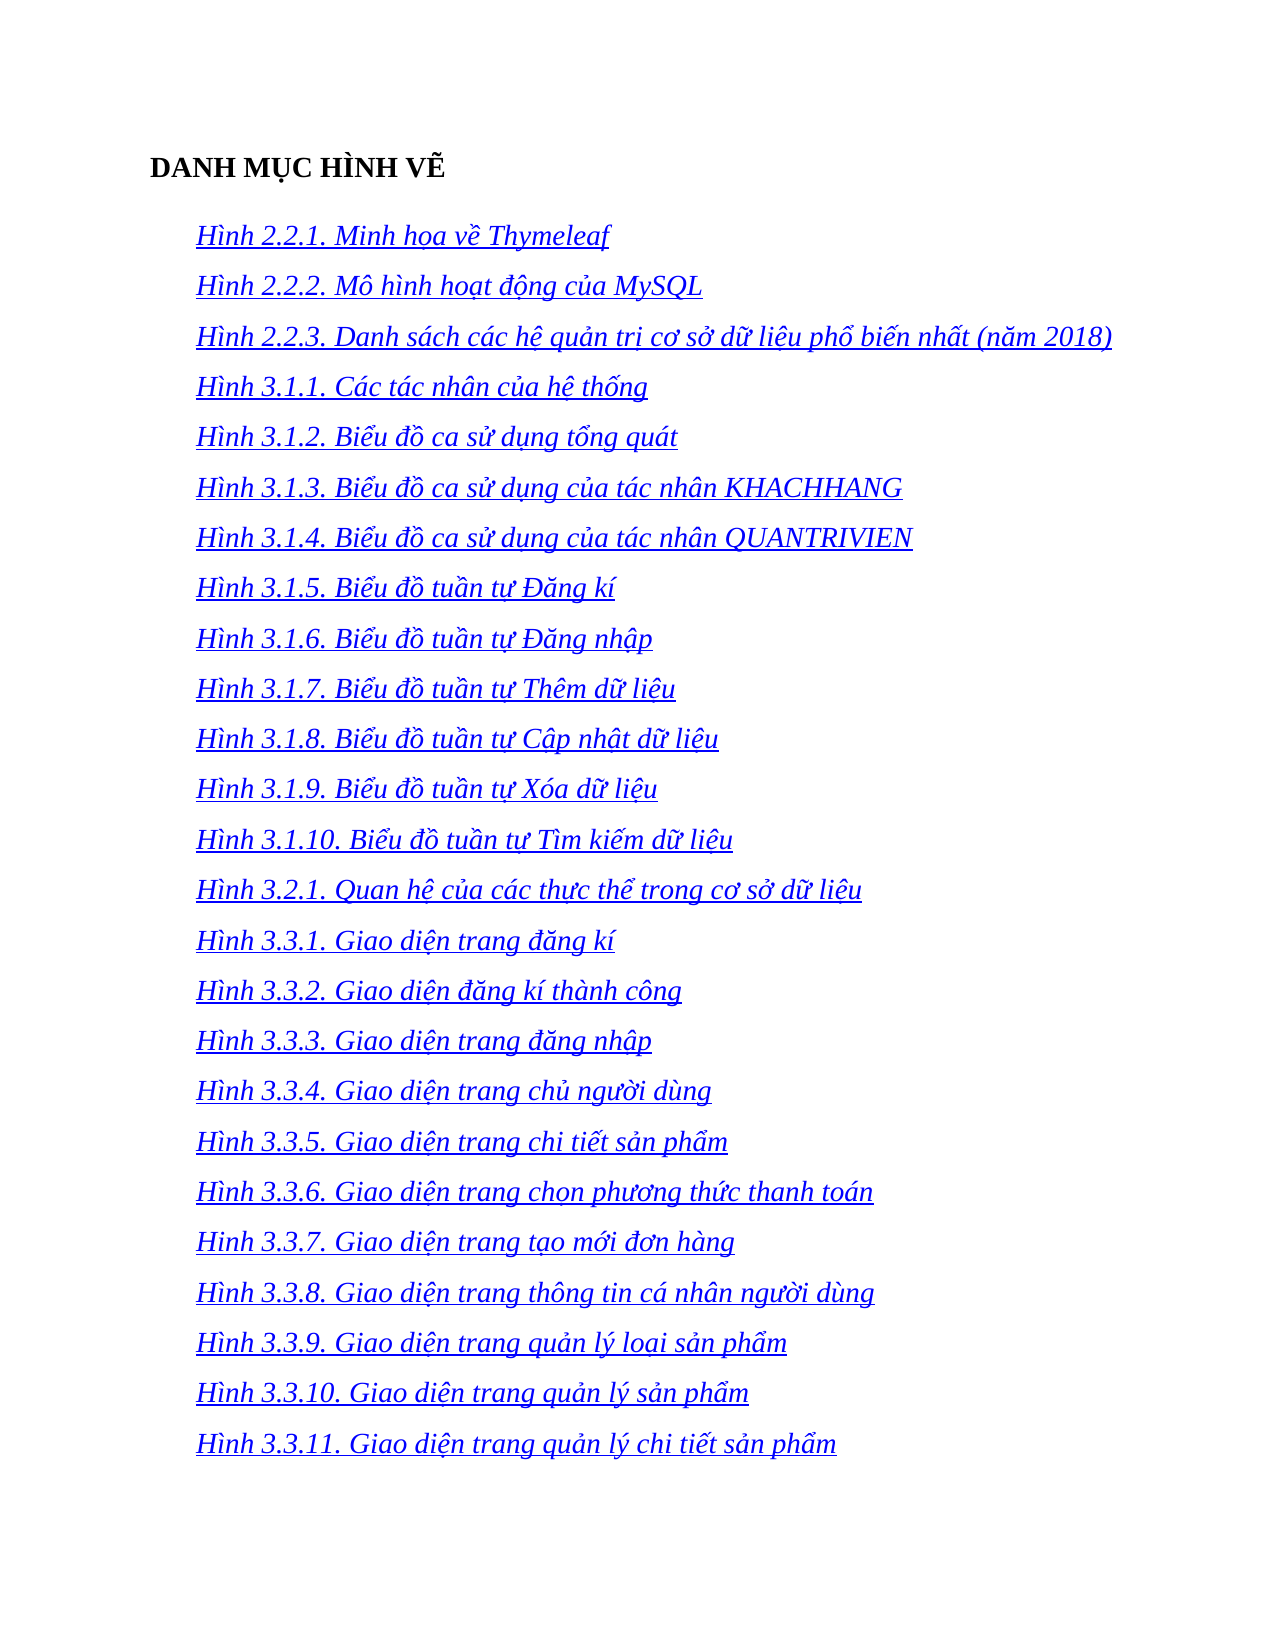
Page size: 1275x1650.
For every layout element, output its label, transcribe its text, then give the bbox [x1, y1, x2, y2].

text Hình 3.3.1. Giao diện trang đăng kí 39 [196, 923, 1125, 956]
text Hình 3.3.10. Giao diện trang quản lý sản phẩm 45 [196, 1375, 1125, 1409]
text Hình 3.1.3. Biểu đồ ca sử dụng của tác nhân KHACHHANG 15 [196, 470, 1125, 503]
text Hình 3.3.9. Giao diện trang quản lý loại sản phẩm 44 [196, 1325, 1125, 1359]
text Hình 3.1.9. Biểu đồ tuần tự Xóa dữ liệu 31 [196, 772, 1125, 805]
text Hình 3.1.8. Biểu đồ tuần tự Cập nhật dữ liệu 30 [196, 721, 1125, 755]
text Hình 3.1.1. Các tác nhân của hệ thống 13 [196, 369, 1125, 403]
text Hình 3.3.5. Giao diện trang chi tiết sản phẩm 42 [196, 1124, 1125, 1157]
text Hình 3.3.3. Giao diện trang đăng nhập 40 [196, 1023, 1125, 1057]
text Hình 3.1.5. Biểu đồ tuần tự Đăng kí 27 [196, 570, 1125, 604]
text DANH MỤC HÌNH VẼ [150, 150, 1125, 183]
text Hình 3.3.11. Giao diện trang quản lý chi tiết sản phẩm 45 [196, 1426, 1125, 1459]
text Hình 3.1.2. Biểu đồ ca sử dụng tổng quát 14 [196, 419, 1125, 453]
text Hình 3.3.4. Giao diện trang chủ người dùng 41 [196, 1073, 1125, 1107]
text Hinh 3.3.7. Giao diện trang tạo mới đơn hàng 43 [196, 1224, 1125, 1258]
text Hình 3.1.6. Biểu đồ tuần tự Đăng nhập 28 [196, 621, 1125, 654]
text Hình 3.3.8. Giao diện trang thông tin cá nhân người dùng 44 [196, 1275, 1125, 1308]
text Hình 3.1.10. Biểu đồ tuần tự Tìm kiếm dữ liệu 32 [196, 822, 1125, 856]
text Hình 2.2.2. Mô hình hoạt động của MySQL 11 [196, 268, 1125, 302]
text Hình 3.1.7. Biểu đồ tuần tự Thêm dữ liệu 29 [196, 671, 1125, 704]
text Hình 3.2.1. Quan hệ của các thực thể trong cơ sở dữ liệu 33 [196, 872, 1125, 906]
text Hình 2.2.1. Minh họa về Thymeleaf 9 [196, 218, 1125, 252]
text Hình 2.2.3. Danh sách các hệ quản trị cơ sở dữ liệu phổ biến nhất (năm 2018) 12 [196, 319, 1125, 352]
text Hình 3.3.6. Giao diện trang chọn phương thức thanh toán 43 [196, 1174, 1125, 1208]
text Hình 3.1.4. Biểu đồ ca sử dụng của tác nhân QUANTRIVIEN 19 [196, 520, 1125, 554]
text Hình 3.3.2. Giao diện đăng kí thành công 39 [196, 973, 1125, 1006]
